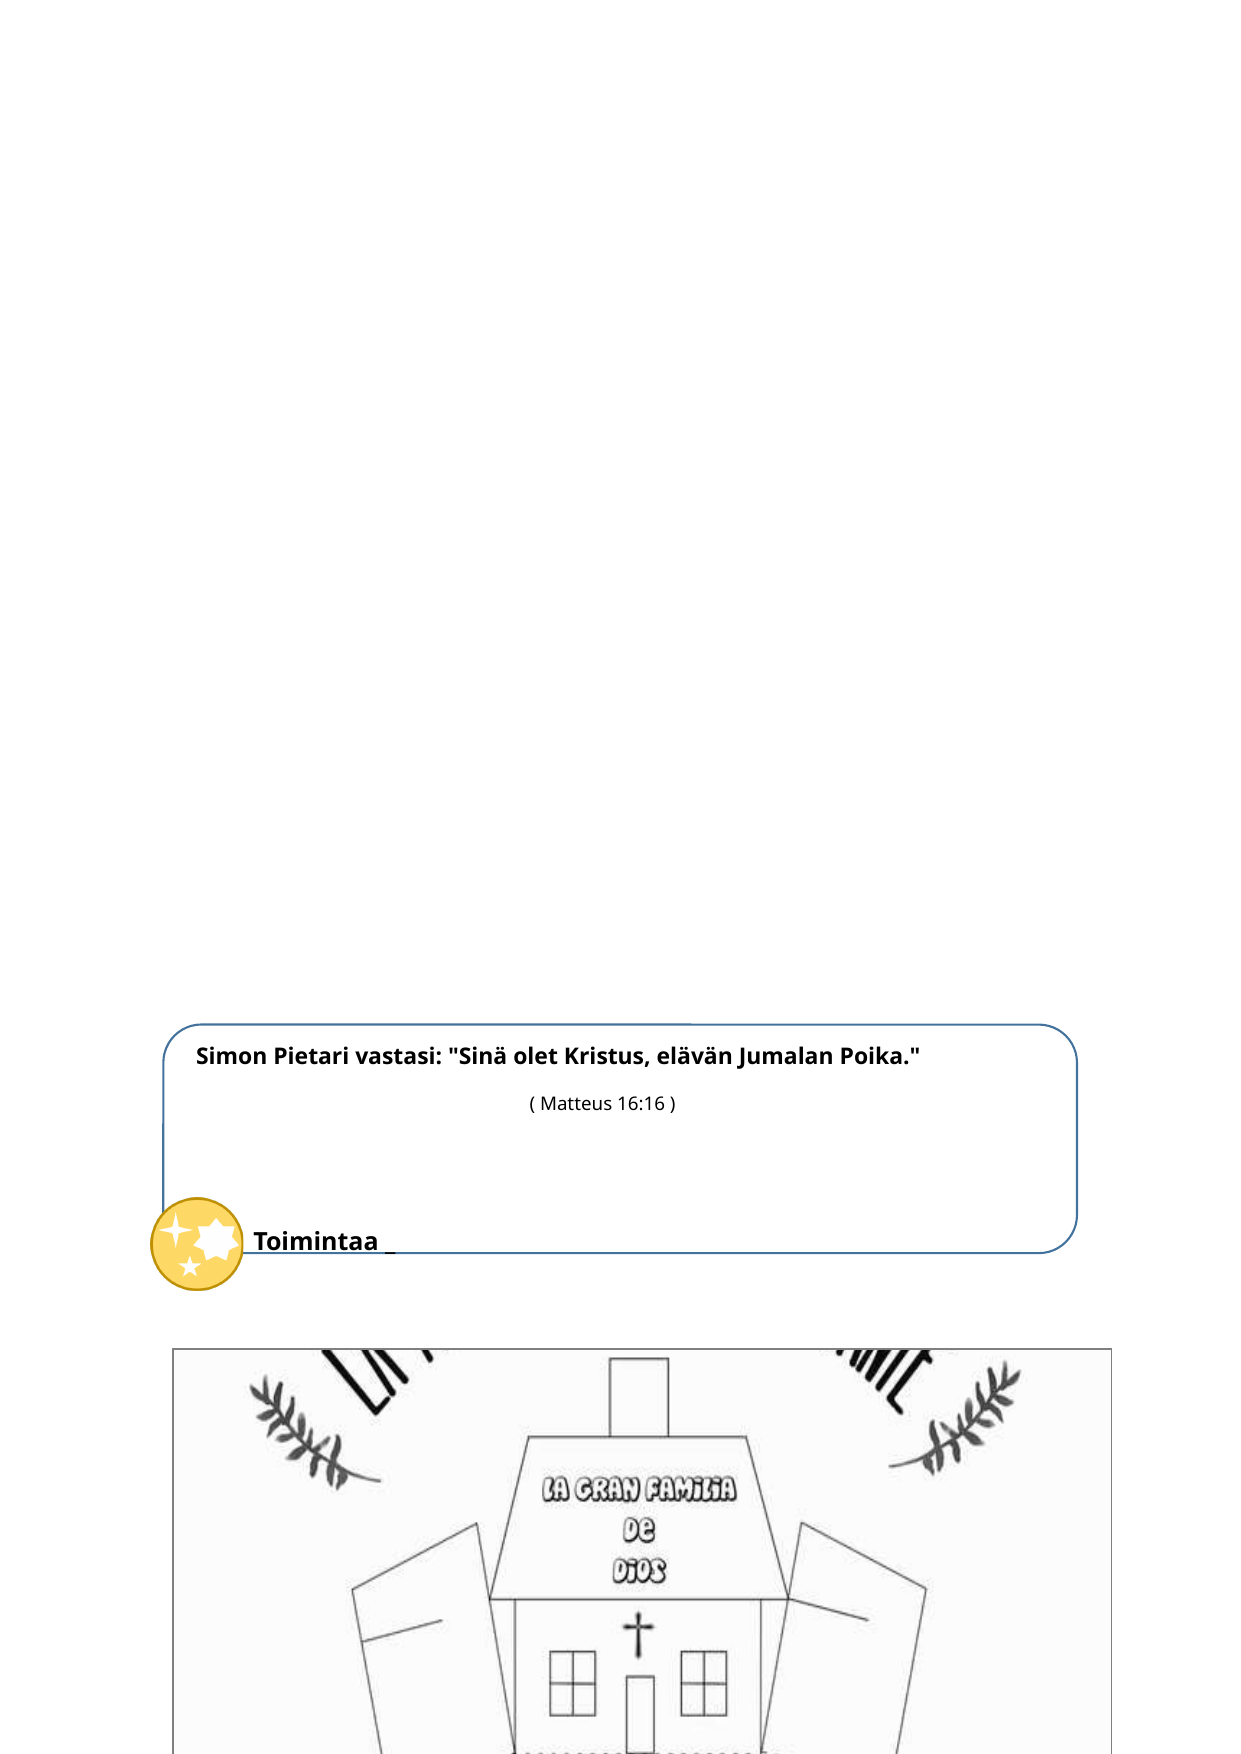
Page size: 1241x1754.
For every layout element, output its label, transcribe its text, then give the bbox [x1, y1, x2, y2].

text ( Matteus 16:16 ) [150, 1090, 1090, 1116]
text Toimintaa _ [244, 1223, 1090, 1257]
picture [174, 1350, 1111, 1754]
picture [150, 1197, 244, 1291]
text Simon Pietari vastasi: "Sinä olet Kristus, elävän Jumalan Poika." [150, 1040, 1090, 1071]
